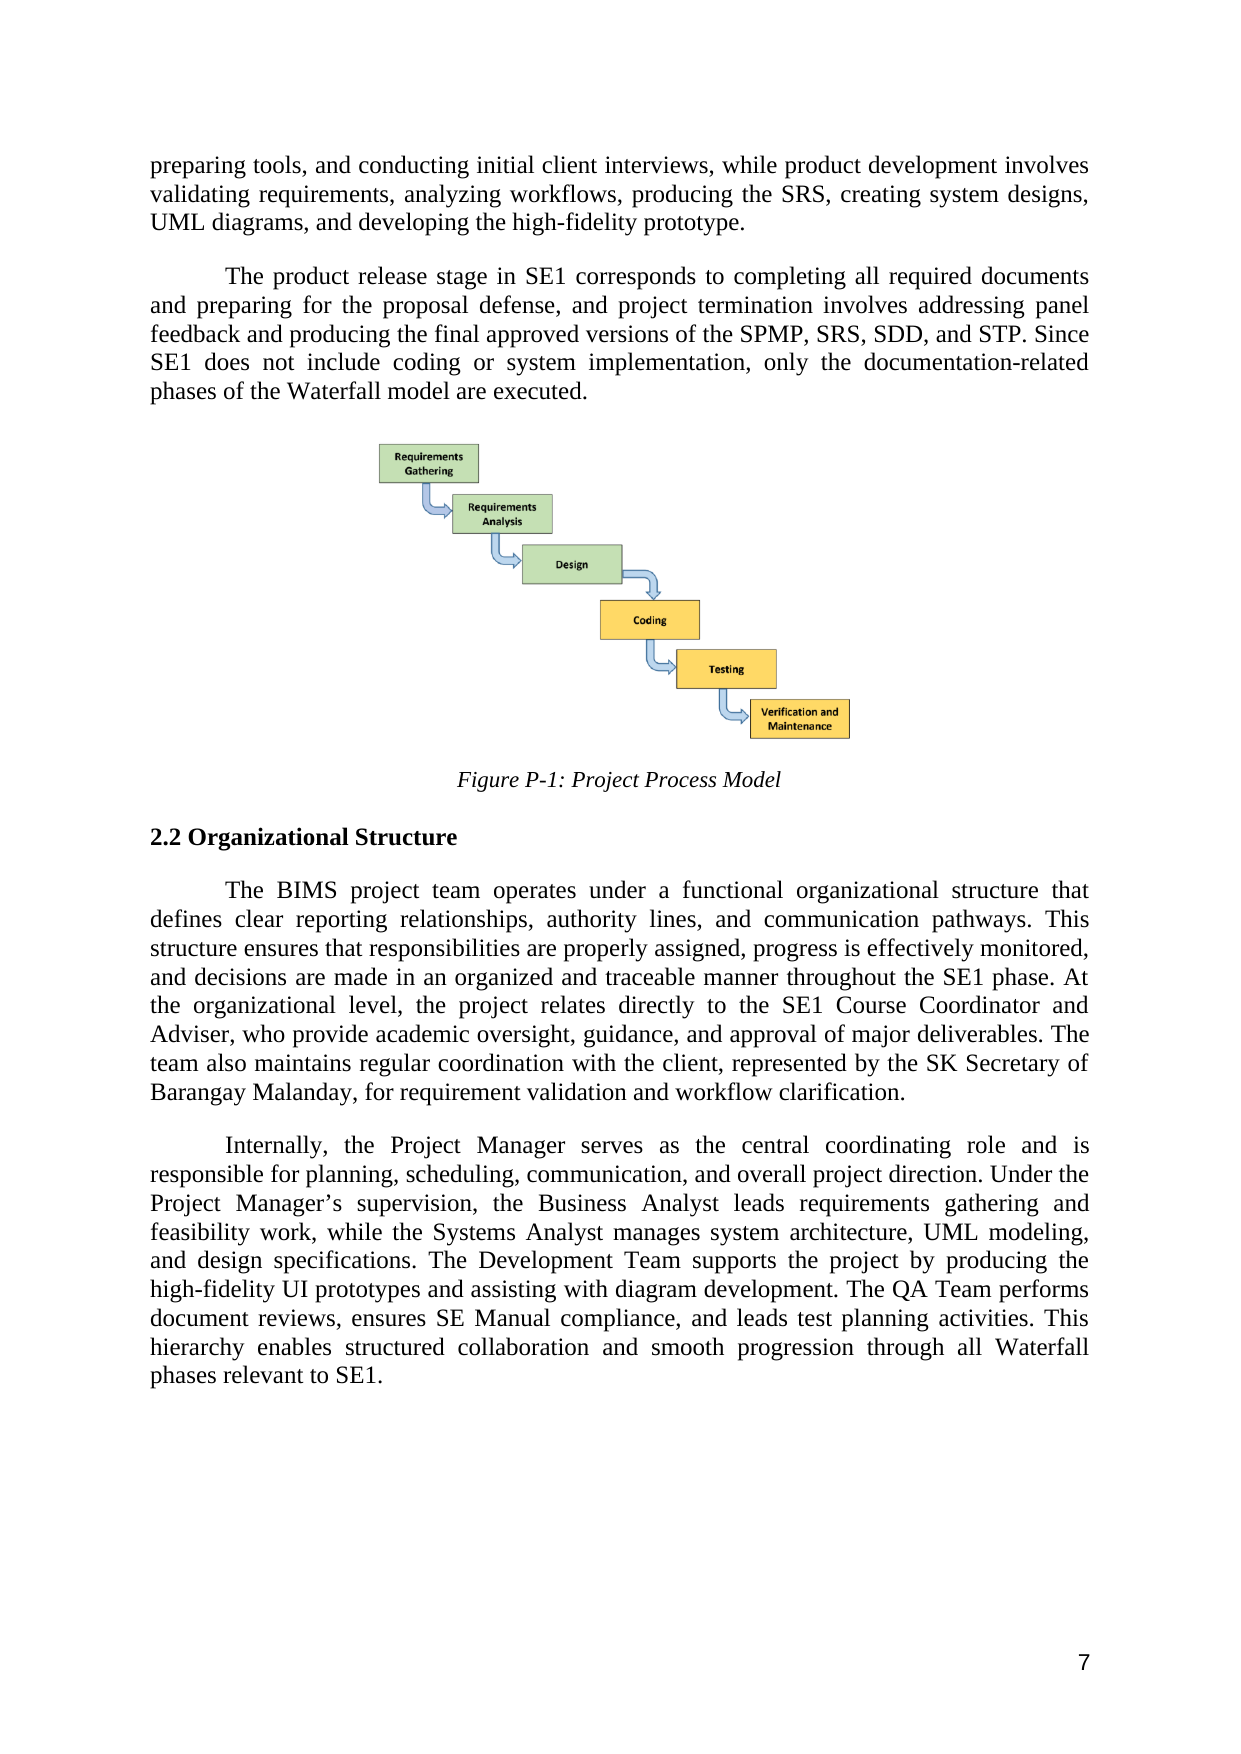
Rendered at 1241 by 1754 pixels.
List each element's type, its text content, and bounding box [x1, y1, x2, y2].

text Internally, the Project Manager serves as the central coordinating role and is responsible for planning, scheduling, communication, and overall project direction. Under the Project Manager’s supervision, the Business Analyst leads requirements gathering and feasibility work, while the Systems Analyst manages system architecture, UML modeling, and design specifications. The Development Team supports the project by producing the high-fidelity UI prototypes and assisting with diagram development. The QA Team performs document reviews, ensures SE Manual compliance, and leads test planning activities. This hierarchy enables structured collaboration and smooth progression through all Waterfall phases relevant to SE1. [150, 1131, 1090, 1389]
text Figure P-1: Project Process Model [150, 766, 1090, 793]
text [150, 150, 1090, 236]
text The BIMS project team operates under a functional organizational structure that defines clear reporting relationships, authority lines, and communication pathways. This structure ensures that responsibilities are properly assigned, progress is effectively monitored, and decisions are made in an organized and traceable manner throughout the SE1 phase. At the organizational level, the project relates directly to the SE1 Course Coordinator and Adviser, who provide academic oversight, guidance, and approval of major deliverables. The team also maintains regular coordination with the client, represented by the SK Secretary of Barangay Malanday, for requirement validation and workflow clarification. [150, 876, 1090, 1106]
subtitle 2.2 Organizational Structure [150, 822, 1090, 851]
picture [362, 430, 878, 742]
text The product release stage in SE1 corresponds to completing all required documents and preparing for the proposal defense, and project termination involves addressing panel feedback and producing the final approved versions of the SPMP, SRS, SDD, and STP. Since SE1 does not include coding or system implementation, only the documentation-related phases of the Waterfall model are executed. [150, 261, 1090, 405]
